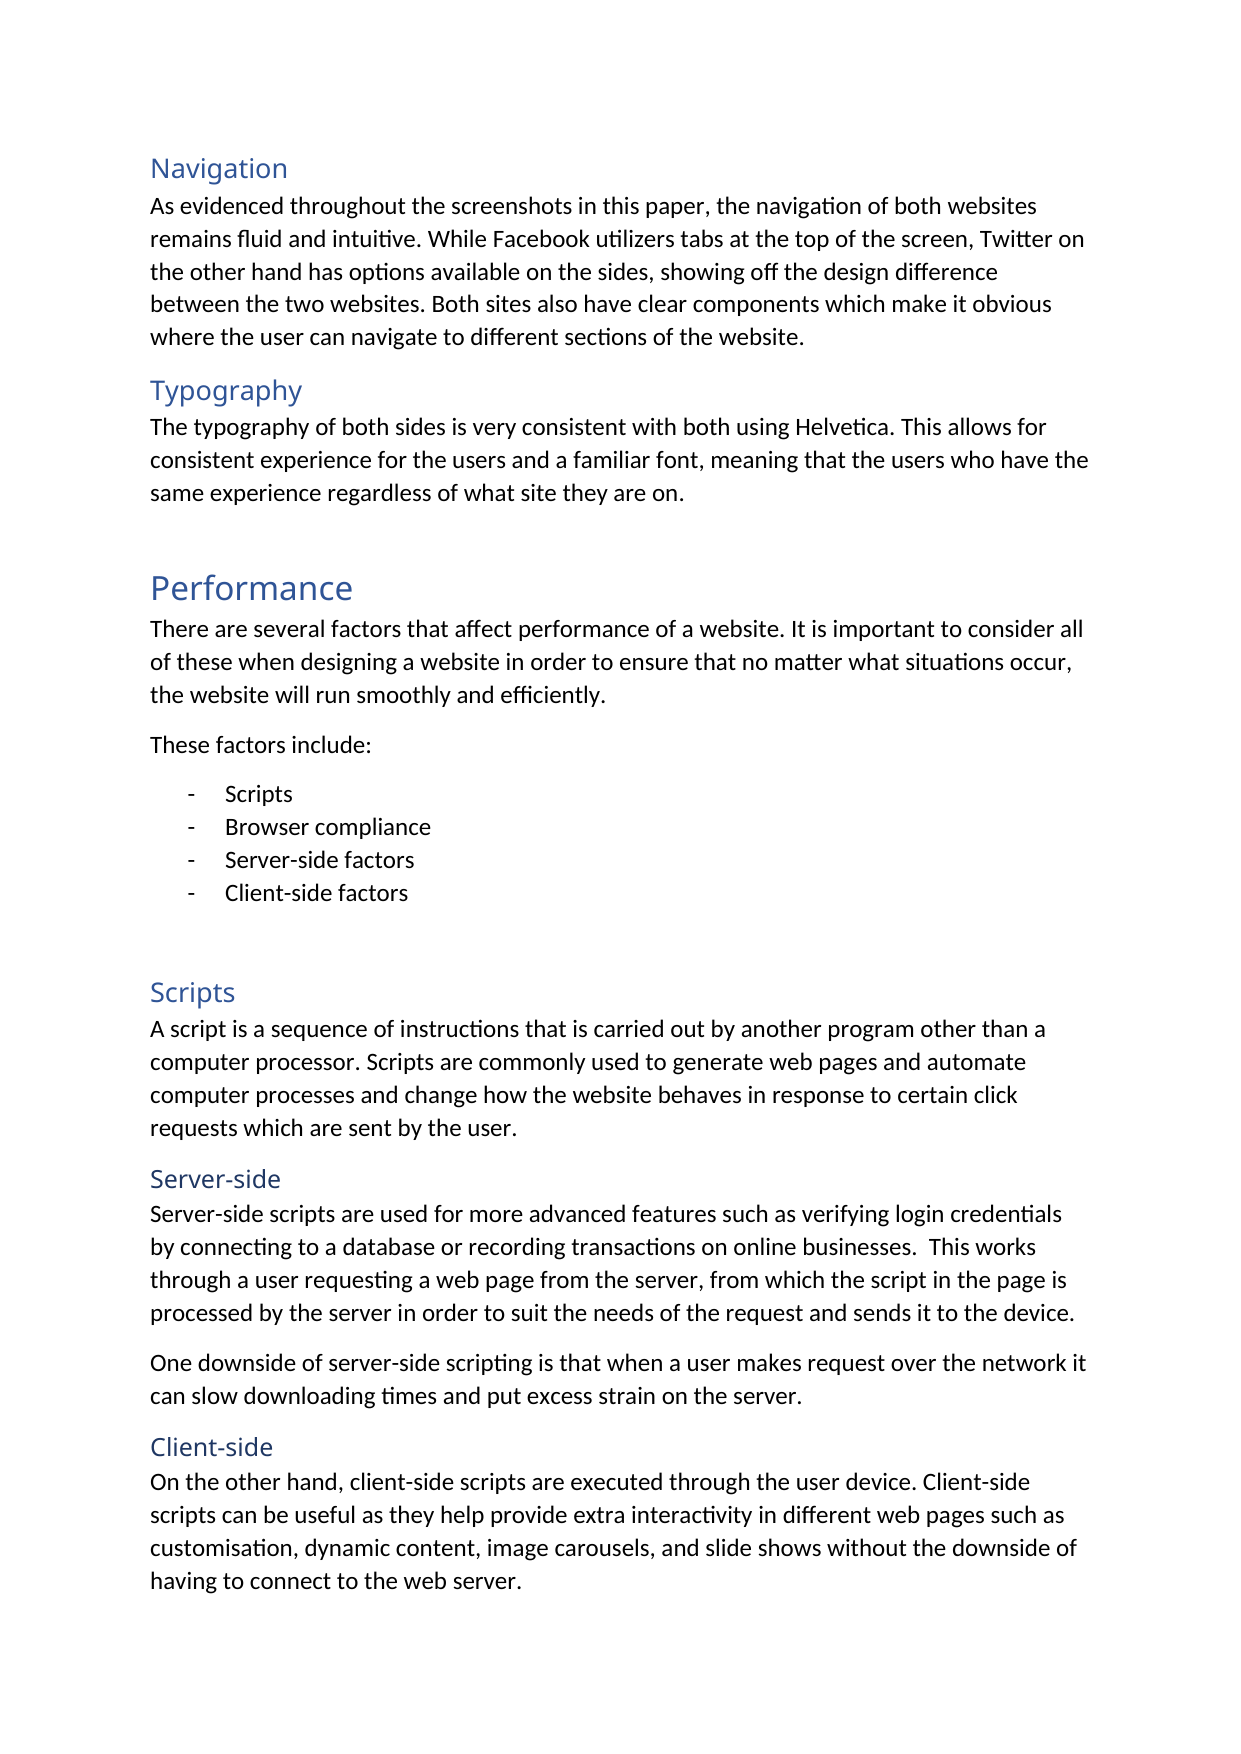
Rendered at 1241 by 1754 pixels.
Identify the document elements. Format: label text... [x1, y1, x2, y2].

text As evidenced throughout the screenshots in this paper, the navigation of both websites remains fluid and intuitive. While Facebook utilizers tabs at the top of the screen, Twitter on the other hand has options available on the sides, showing off the design difference between the two websites. Both sites also have clear components which make it obvious where the user can navigate to different sections of the website. [150, 190, 1090, 352]
list Server-side factors [187, 844, 1090, 875]
subtitle Client-side [150, 1429, 1090, 1463]
list Browser compliance [187, 811, 1090, 842]
subtitle Typography [150, 371, 1090, 408]
subtitle Scripts [150, 974, 1090, 1011]
text The typography of both sides is very consistent with both using Helvetica. This allows for consistent experience for the users and a familiar font, meaning that the users who have the same experience regardless of what site they are on. [150, 411, 1090, 537]
text One downside of server-side scripting is that when a user makes request over the network it can slow downloading times and put excess strain on the server. [150, 1347, 1090, 1410]
list Scripts [187, 778, 1090, 809]
text On the other hand, client-side scripts are executed through the user device. Client-side scripts can be useful as they help provide extra interactivity in different web pages such as customisation, dynamic content, image carousels, and slide shows without the downside of having to connect to the web server. [150, 1466, 1090, 1596]
text A script is a sequence of instructions that is carried out by another program other than a computer processor. Scripts are commonly used to generate web pages and automate computer processes and change how the website behaves in response to certain click requests which are sent by the user. [150, 1013, 1090, 1143]
subtitle Performance [150, 564, 1090, 610]
list Client-side factors [187, 877, 1090, 908]
text These factors include: [150, 729, 1090, 759]
subtitle Navigation [150, 150, 1090, 187]
text Server-side scripts are used for more advanced features such as verifying login credentials by connecting to a database or recording transactions on online businesses. This works through a user requesting a web page from the server, from which the script in the page is processed by the server in order to suit the needs of the request and sends it to the device. [150, 1199, 1090, 1328]
text There are several factors that affect performance of a website. It is important to consider all of these when designing a website in order to ensure that no matter what situations occur, the website will run smoothly and efficiently. [150, 613, 1090, 710]
subtitle Server-side [150, 1162, 1090, 1196]
